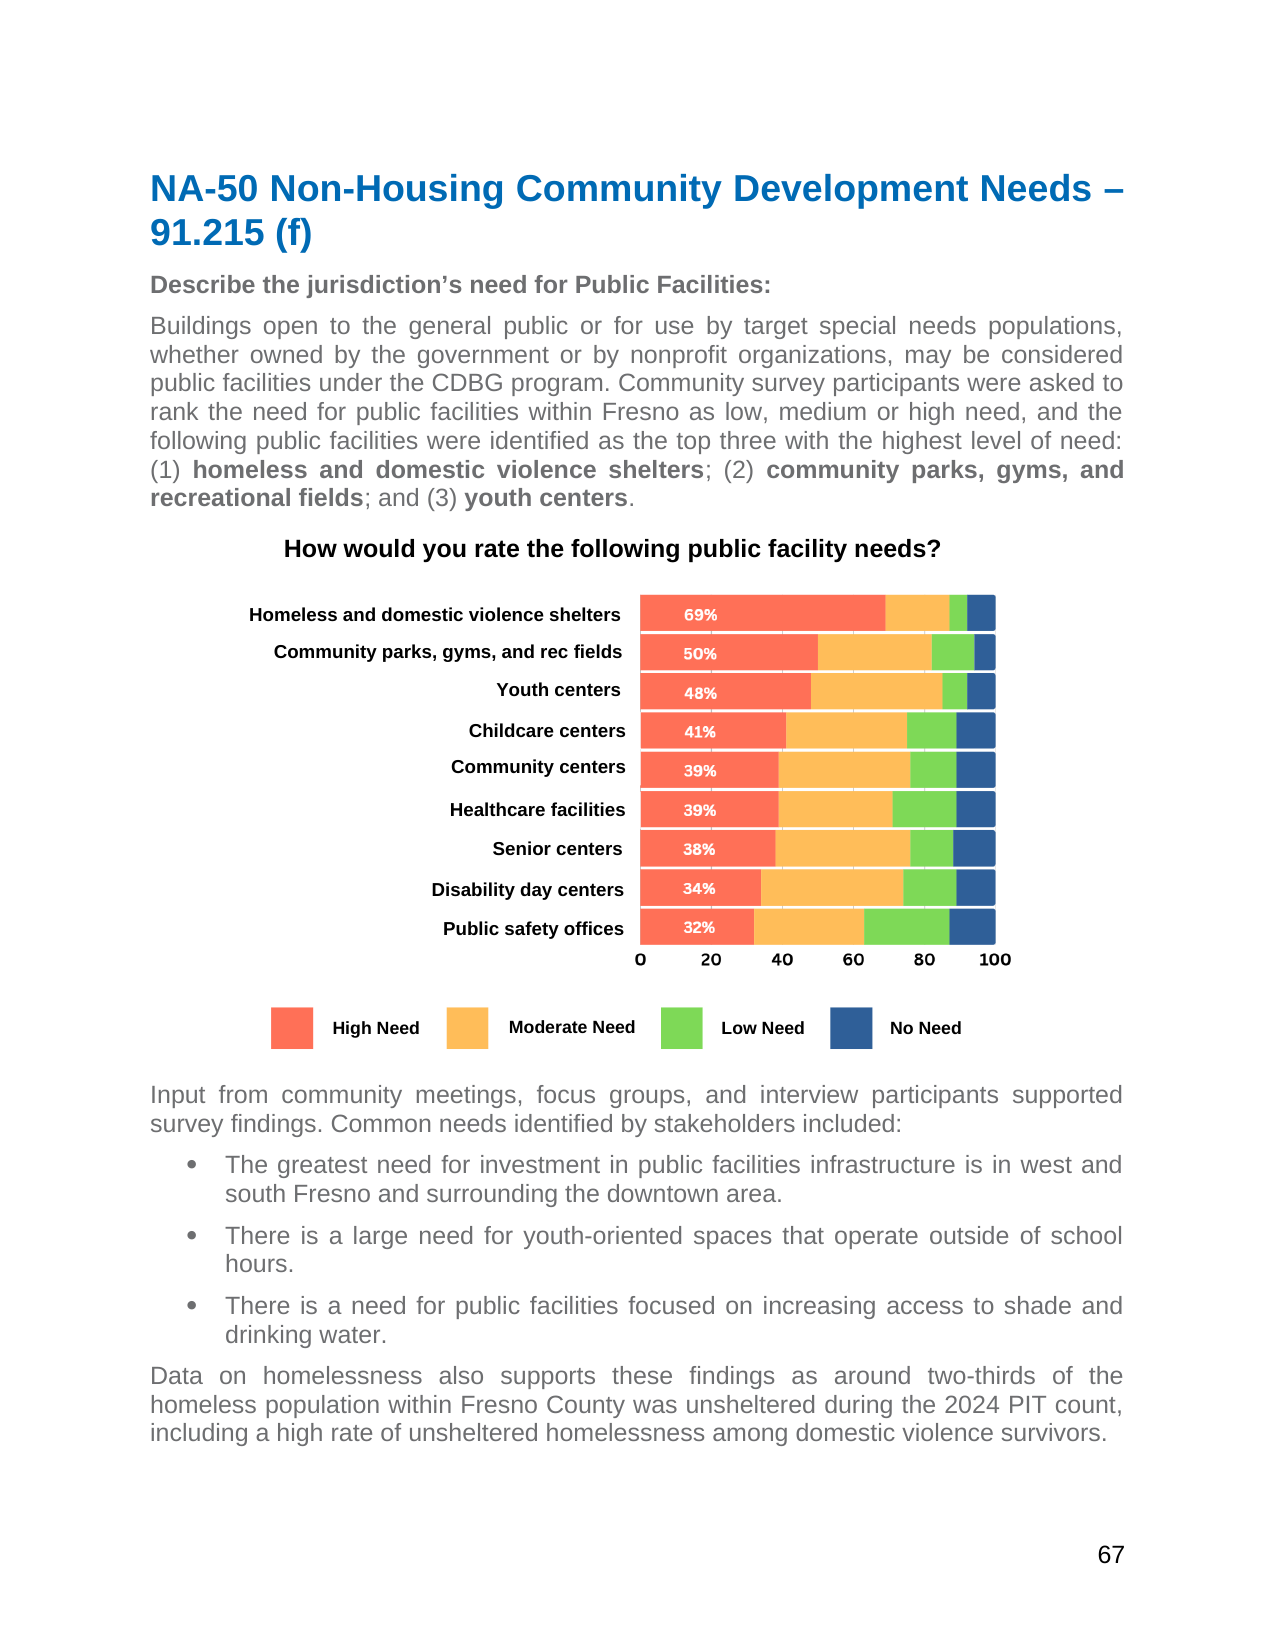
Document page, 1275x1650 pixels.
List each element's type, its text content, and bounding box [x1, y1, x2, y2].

text Input from community meetings, focus groups, and interview participants supported survey findings. Common needs identified by stakeholders included: [150, 1081, 1125, 1138]
list There is a need for public facilities focused on increasing access to shade and drinking water. [187, 1291, 1125, 1348]
text Data on homelessness also supports these findings as around two-thirds of the homeless population within Fresno County was unsheltered during the 2024 PIT count, including a high rate of unsheltered homelessness among domestic violence survivors. [150, 1361, 1125, 1447]
text Describe the jurisdiction’s need for Public Facilities: [150, 269, 1125, 298]
text Buildings open to the general public or for use by target special needs populations, whether owned by the government or by nonprofit organizations, may be considered public facilities under the CDBG program. Community survey participants were asked to rank the need for public facilities within Fresno as low, medium or high need, and the following public facilities were identified as the top three with the highest level of need: (1) homeless and domestic violence shelters; (2) community parks, gyms, and recreational fields; and (3) youth centers. [150, 311, 1125, 512]
text NA-50 Non-Housing Community Development Needs – 91.215 (f) [150, 167, 1125, 253]
list There is a large need for youth-oriented spaces that operate outside of school hours. [187, 1221, 1125, 1278]
picture [255, 524, 1020, 1068]
list The greatest need for investment in public facilities infrastructure is in west and south Fresno and surrounding the downtown area. [187, 1151, 1125, 1208]
